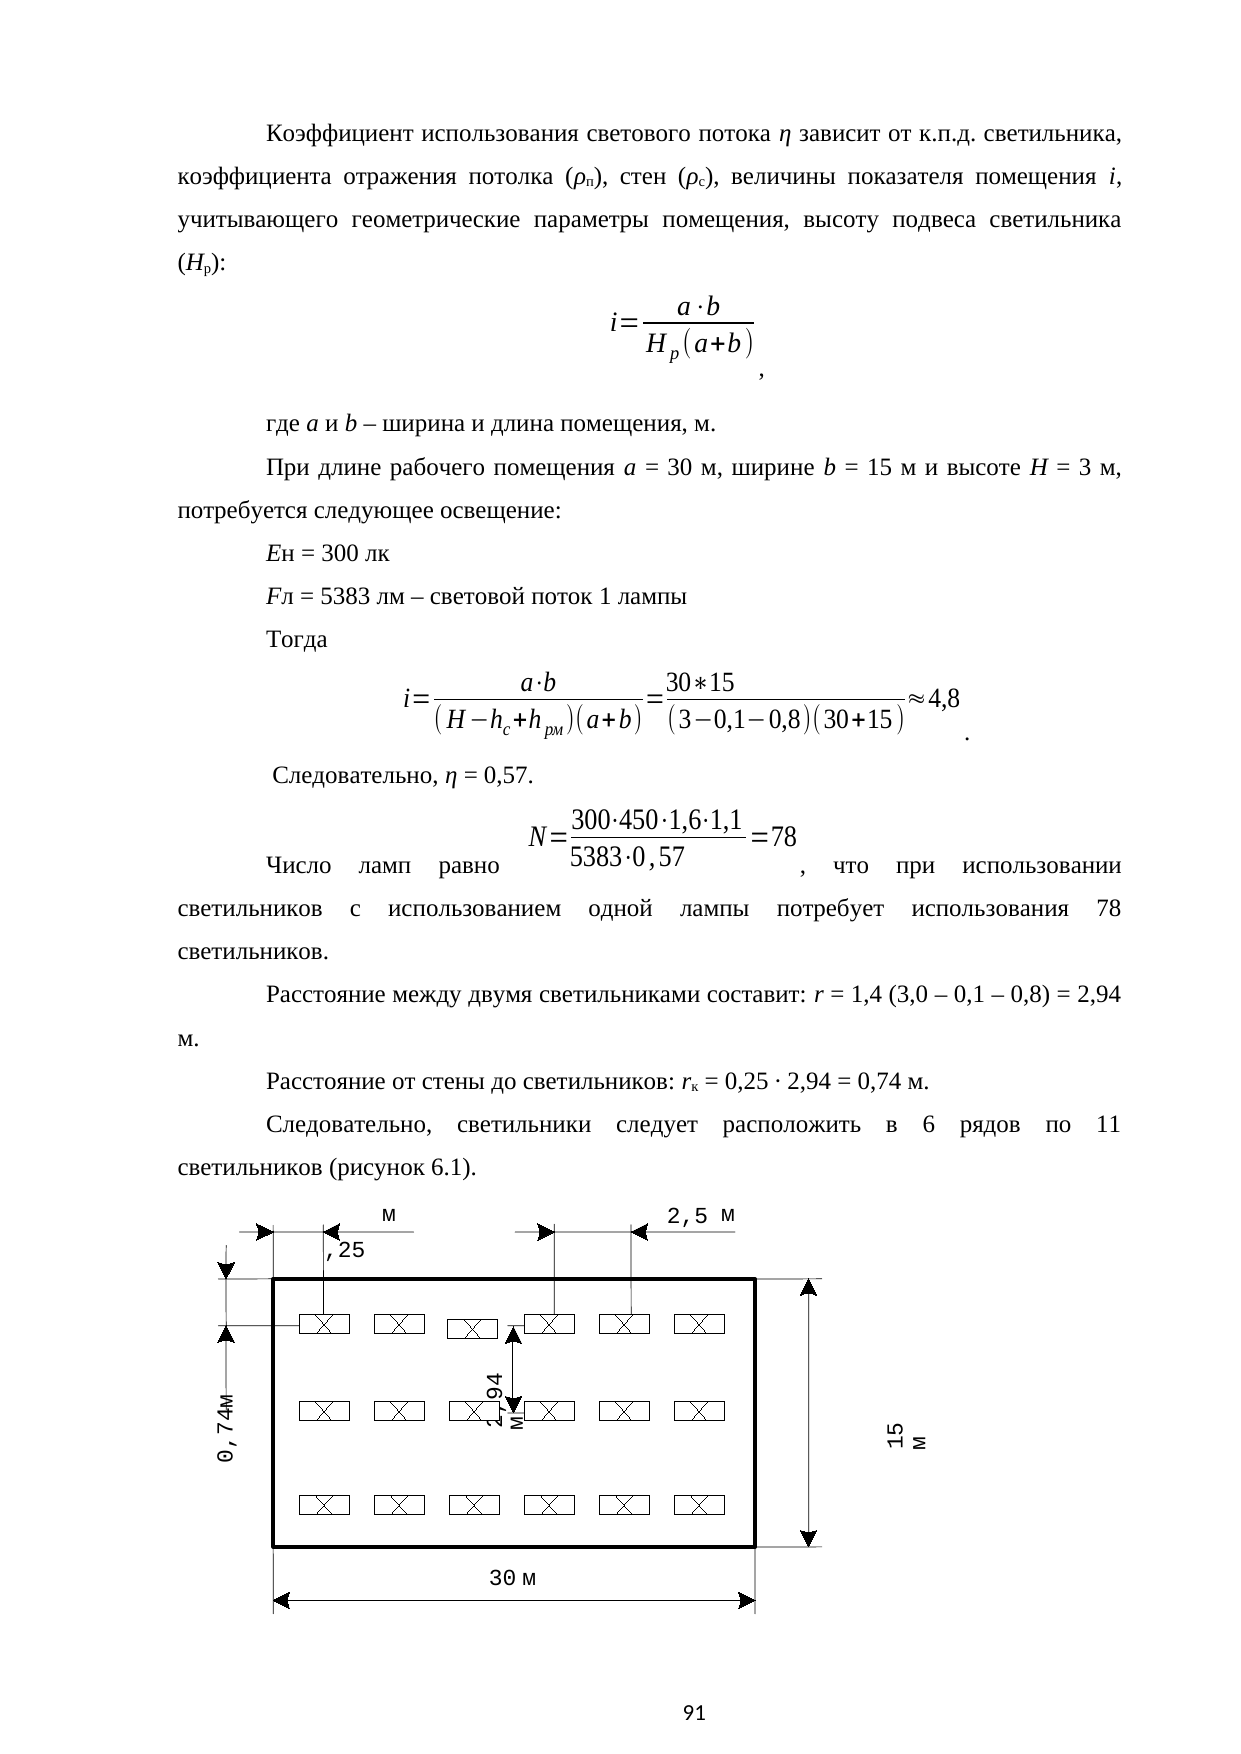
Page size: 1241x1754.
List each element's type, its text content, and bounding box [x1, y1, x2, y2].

text Ен = 300 лк [177, 538, 1122, 567]
text Коэффициент использования светового потока η зависит от к.п.д. светильника, коэффициента отражения потолка (ρп), стен (ρс), величины показателя помещения i, учитывающего геометрические параметры помещения, высоту подвеса светильника (Hp): [177, 118, 1122, 276]
text Следовательно, η = 0,57. [177, 760, 1122, 789]
text Fл = 5383 лм – световой поток 1 лампы [177, 581, 1122, 610]
text При длине рабочего помещения a = 30 м, ширине b = 15 м и высоте H = 3 м, потребуется следующее освещение: [177, 452, 1122, 523]
text где a и b – ширина и длина помещения, м. [177, 408, 1122, 437]
text Расстояние между двумя светильниками составит: r = 1,4 (3,0 – 0,1 – 0,8) = 2,94 м. [177, 979, 1122, 1051]
text Число ламп равно , что при использовании светильников с использованием одной лампы потребует использования 78 светильников. [177, 803, 1122, 965]
text , [177, 291, 1122, 382]
text Расстояние от стены до светильников: rк = 0,25 ∙ 2,94 = 0,74 м. [177, 1066, 1122, 1094]
text Тогда [177, 624, 1122, 653]
text Следовательно, светильники следует расположить в 6 рядов по 11 светильников (рисунок 6.1). [177, 1109, 1122, 1181]
text . [177, 667, 1122, 746]
